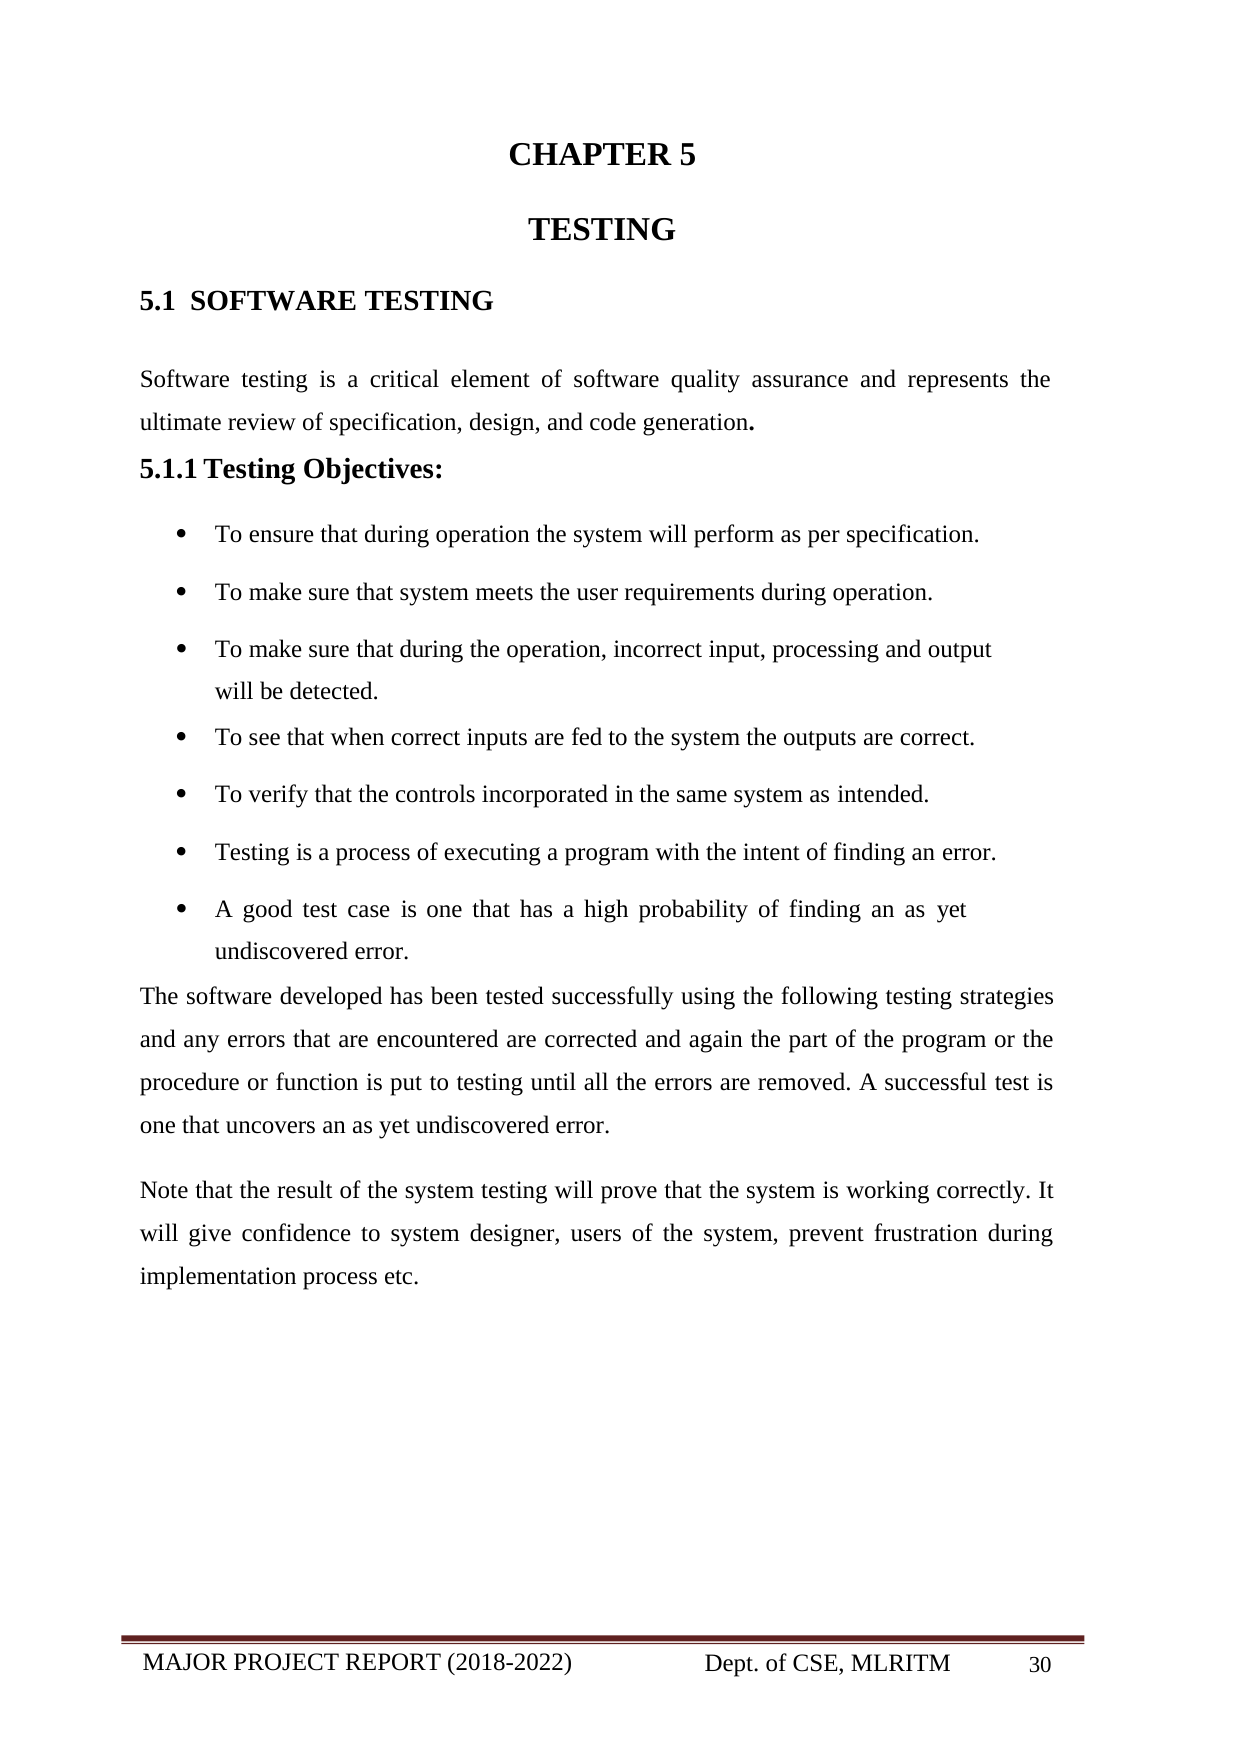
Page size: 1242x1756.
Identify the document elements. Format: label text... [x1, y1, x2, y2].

text Note that the result of the system testing will prove that the system is working correctly. It will give confidence to system designer, users of the system, prevent frustration during implementation process etc. [139, 1175, 1055, 1290]
list To make sure that system meets the user requirements during operation. [177, 577, 1196, 606]
subtitle CHAPTER 5 TESTING [490, 134, 714, 248]
subtitle SOFTWARE TESTING [139, 284, 1196, 317]
list Testing is a process of executing a program with the intent of finding an error. [177, 837, 1196, 865]
list To see that when correct inputs are fed to the system the outputs are correct. [177, 722, 1196, 751]
list To verify that the controls incorporated in the same system as intended. [177, 779, 1196, 808]
text The software developed has been tested successfully using the following testing strategies and any errors that are encountered are corrected and again the part of the program or the procedure or function is put to testing until all the errors are removed. A successful test is one that uncovers an as yet undiscovered error. [139, 981, 1055, 1139]
list To make sure that during the operation, incorrect input, processing and output will be detected. [177, 634, 1032, 704]
list To ensure that during operation the system will perform as per specification. [177, 519, 1196, 548]
list A good test case is one that has a high probability of finding an as yet undiscovered error. [177, 894, 967, 965]
text Software testing is a critical element of software quality assurance and represents the ultimate review of specification, design, and code generation. [139, 364, 1052, 436]
subtitle Testing Objectives: [139, 451, 1196, 484]
